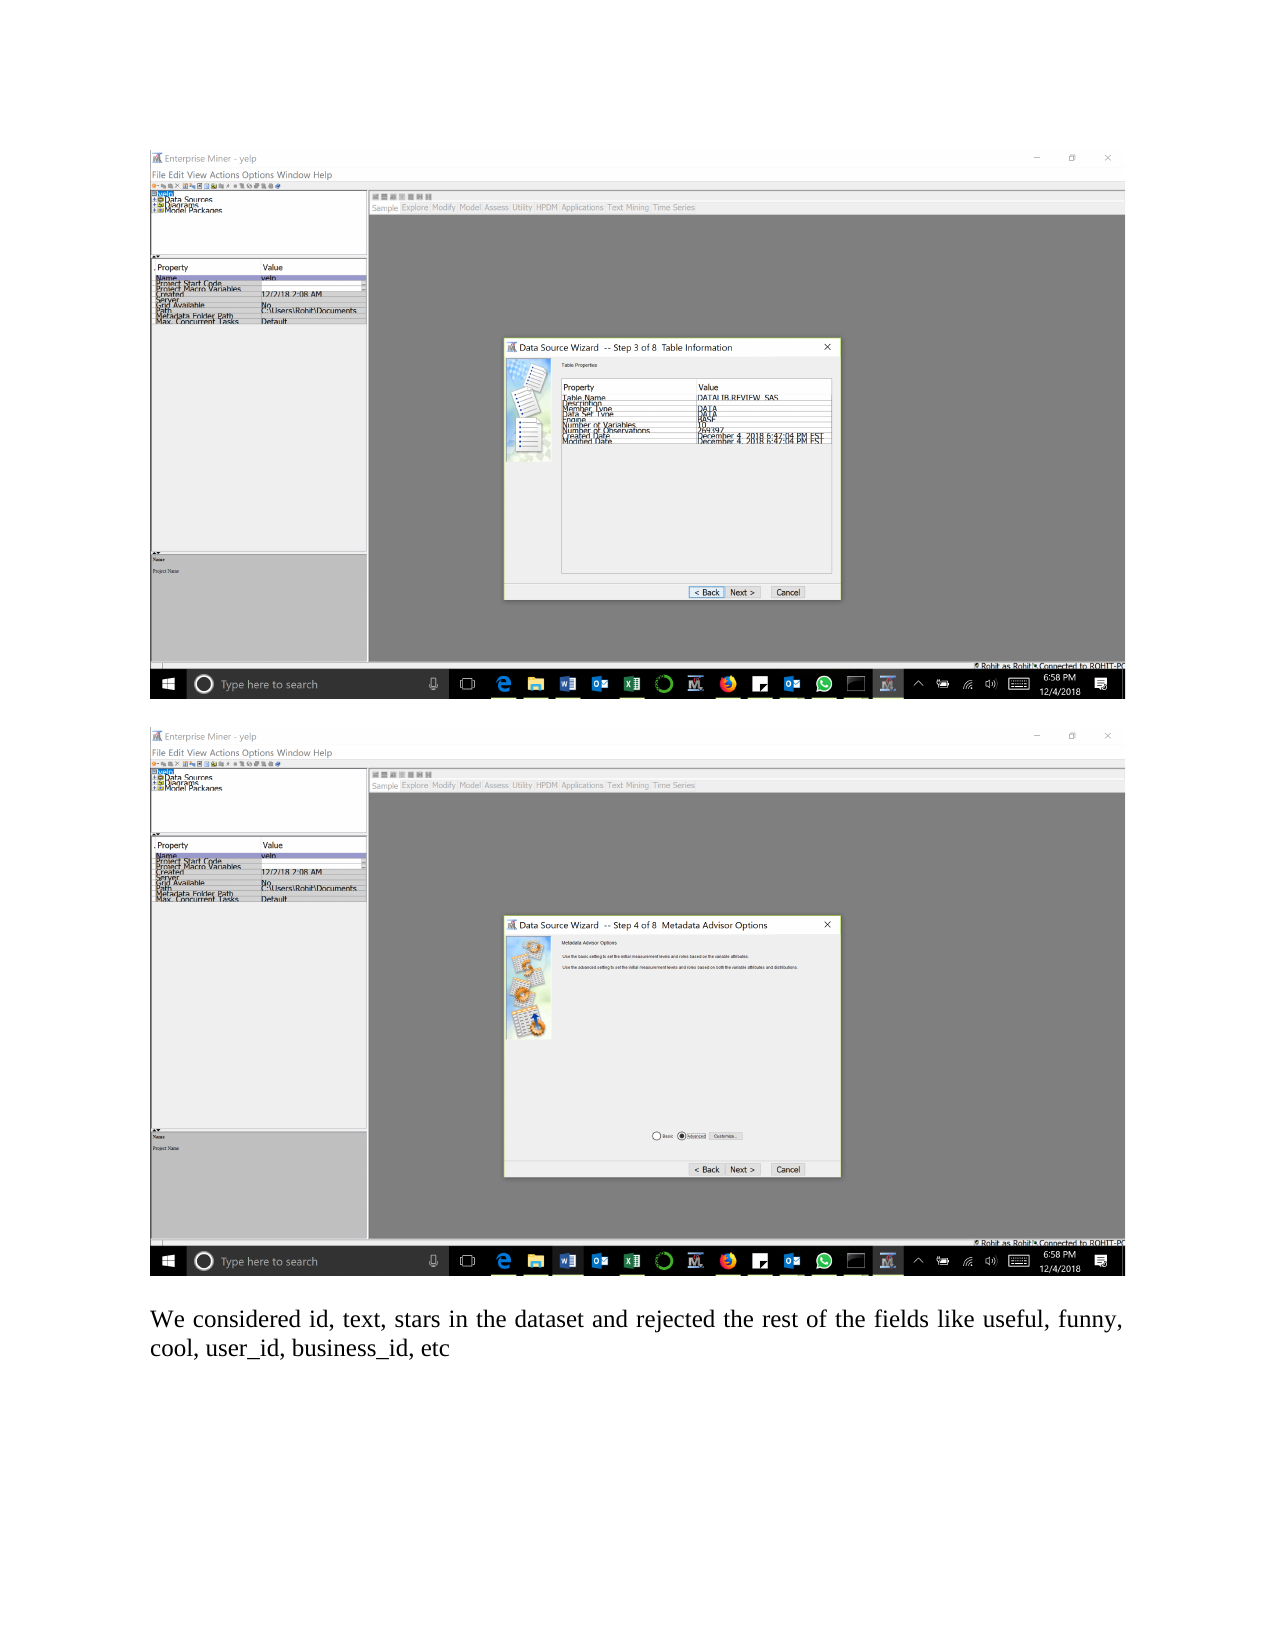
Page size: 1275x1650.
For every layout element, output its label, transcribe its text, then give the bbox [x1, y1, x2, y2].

picture [150, 150, 1125, 699]
picture [150, 727, 1125, 1276]
text We considered id, text, stars in the dataset and rejected the rest of the fields like useful, funny, cool, user_id, business_id, etc [150, 1304, 1125, 1362]
